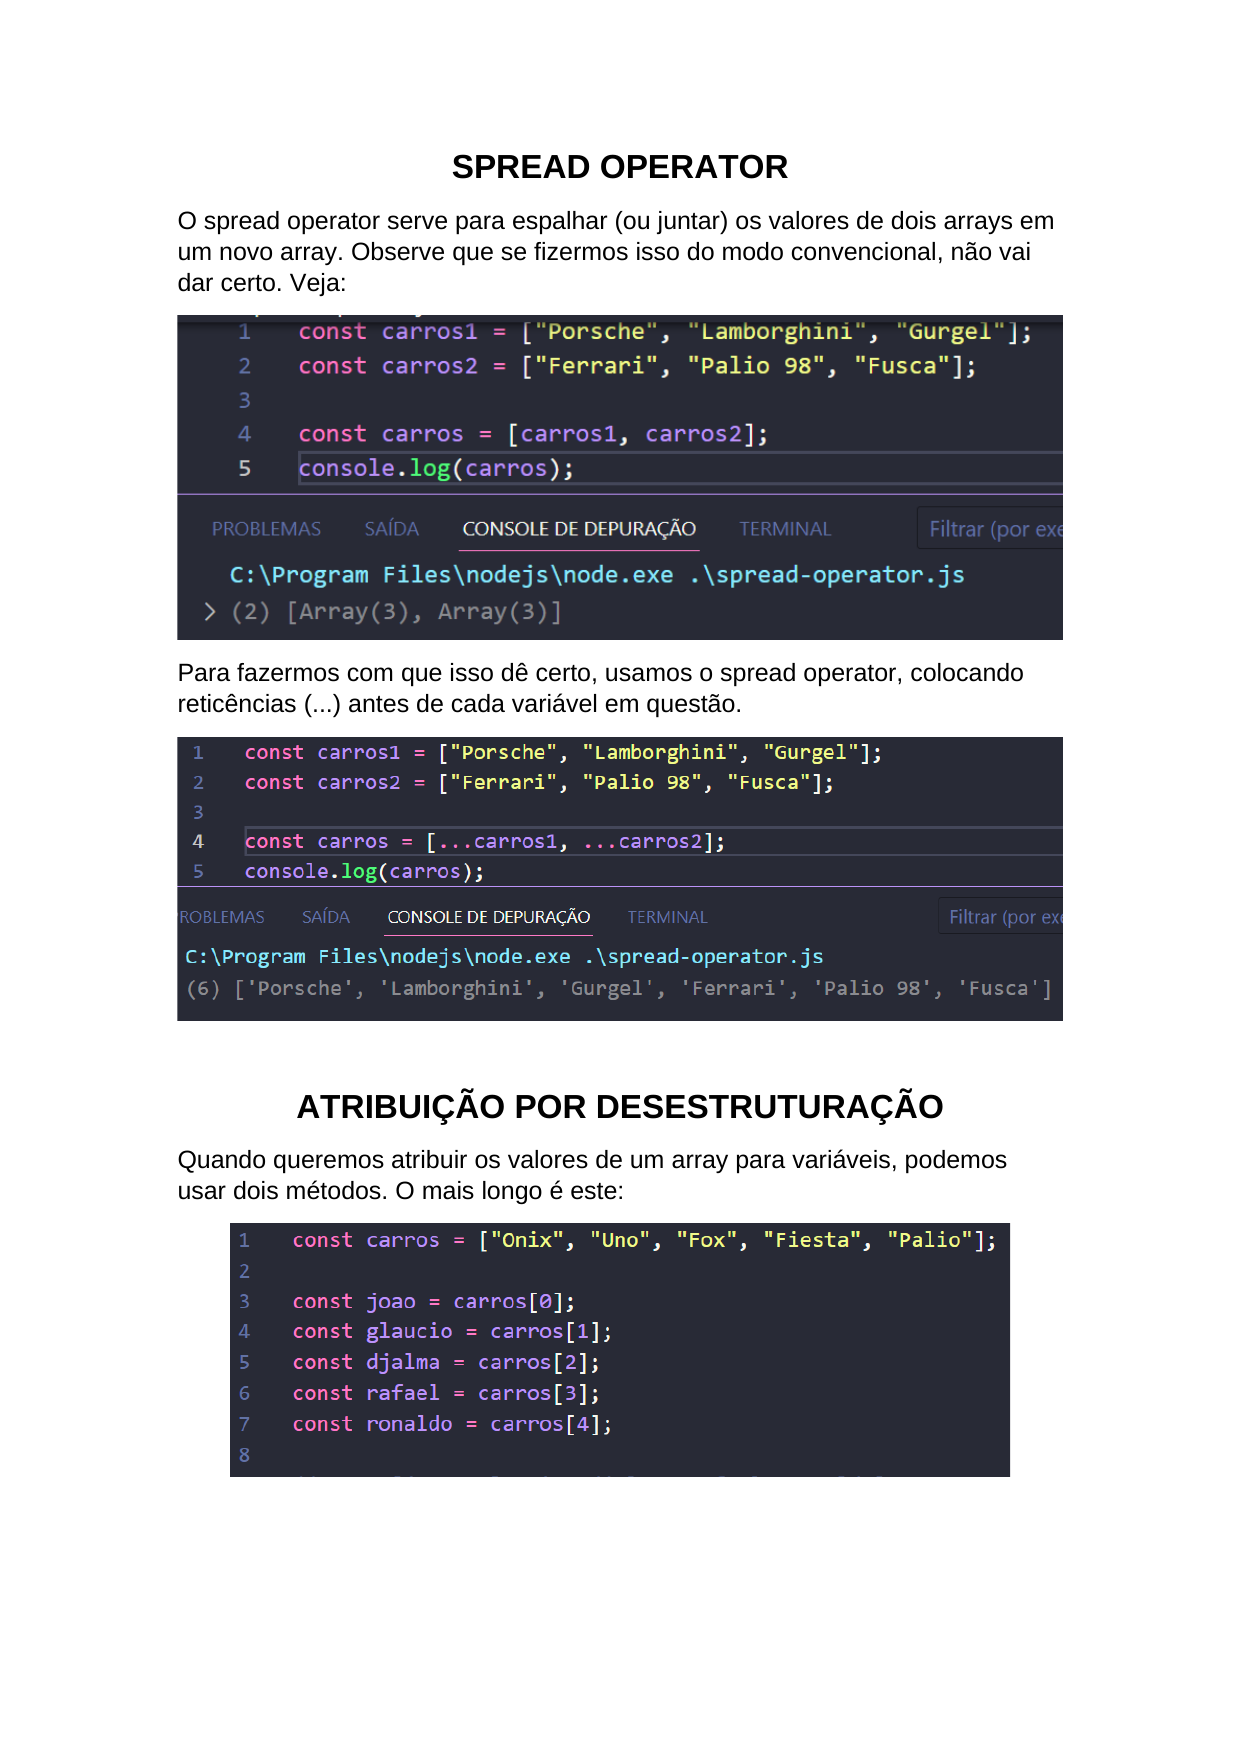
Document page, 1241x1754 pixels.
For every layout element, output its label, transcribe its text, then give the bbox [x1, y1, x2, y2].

text Quando queremos atribuir os valores de um array para variáveis, podemos usar dois métodos. O mais longo é este: [177, 1145, 1063, 1205]
picture [177, 737, 1063, 1021]
text O spread operator serve para espalhar (ou juntar) os valores de dois arrays em um novo array. Observe que se fizermos isso do modo convencional, não vai dar certo. Veja: [177, 206, 1063, 297]
text Para fazermos com que isso dê certo, usamos o spread operator, colocando reticências (...) antes de cada variável em questão. [177, 658, 1063, 718]
text SPREAD OPERATOR [177, 148, 1063, 186]
text ATRIBUIÇÃO POR DESESTRUTURAÇÃO [177, 1087, 1063, 1125]
picture [177, 315, 1063, 640]
picture [230, 1223, 1011, 1477]
